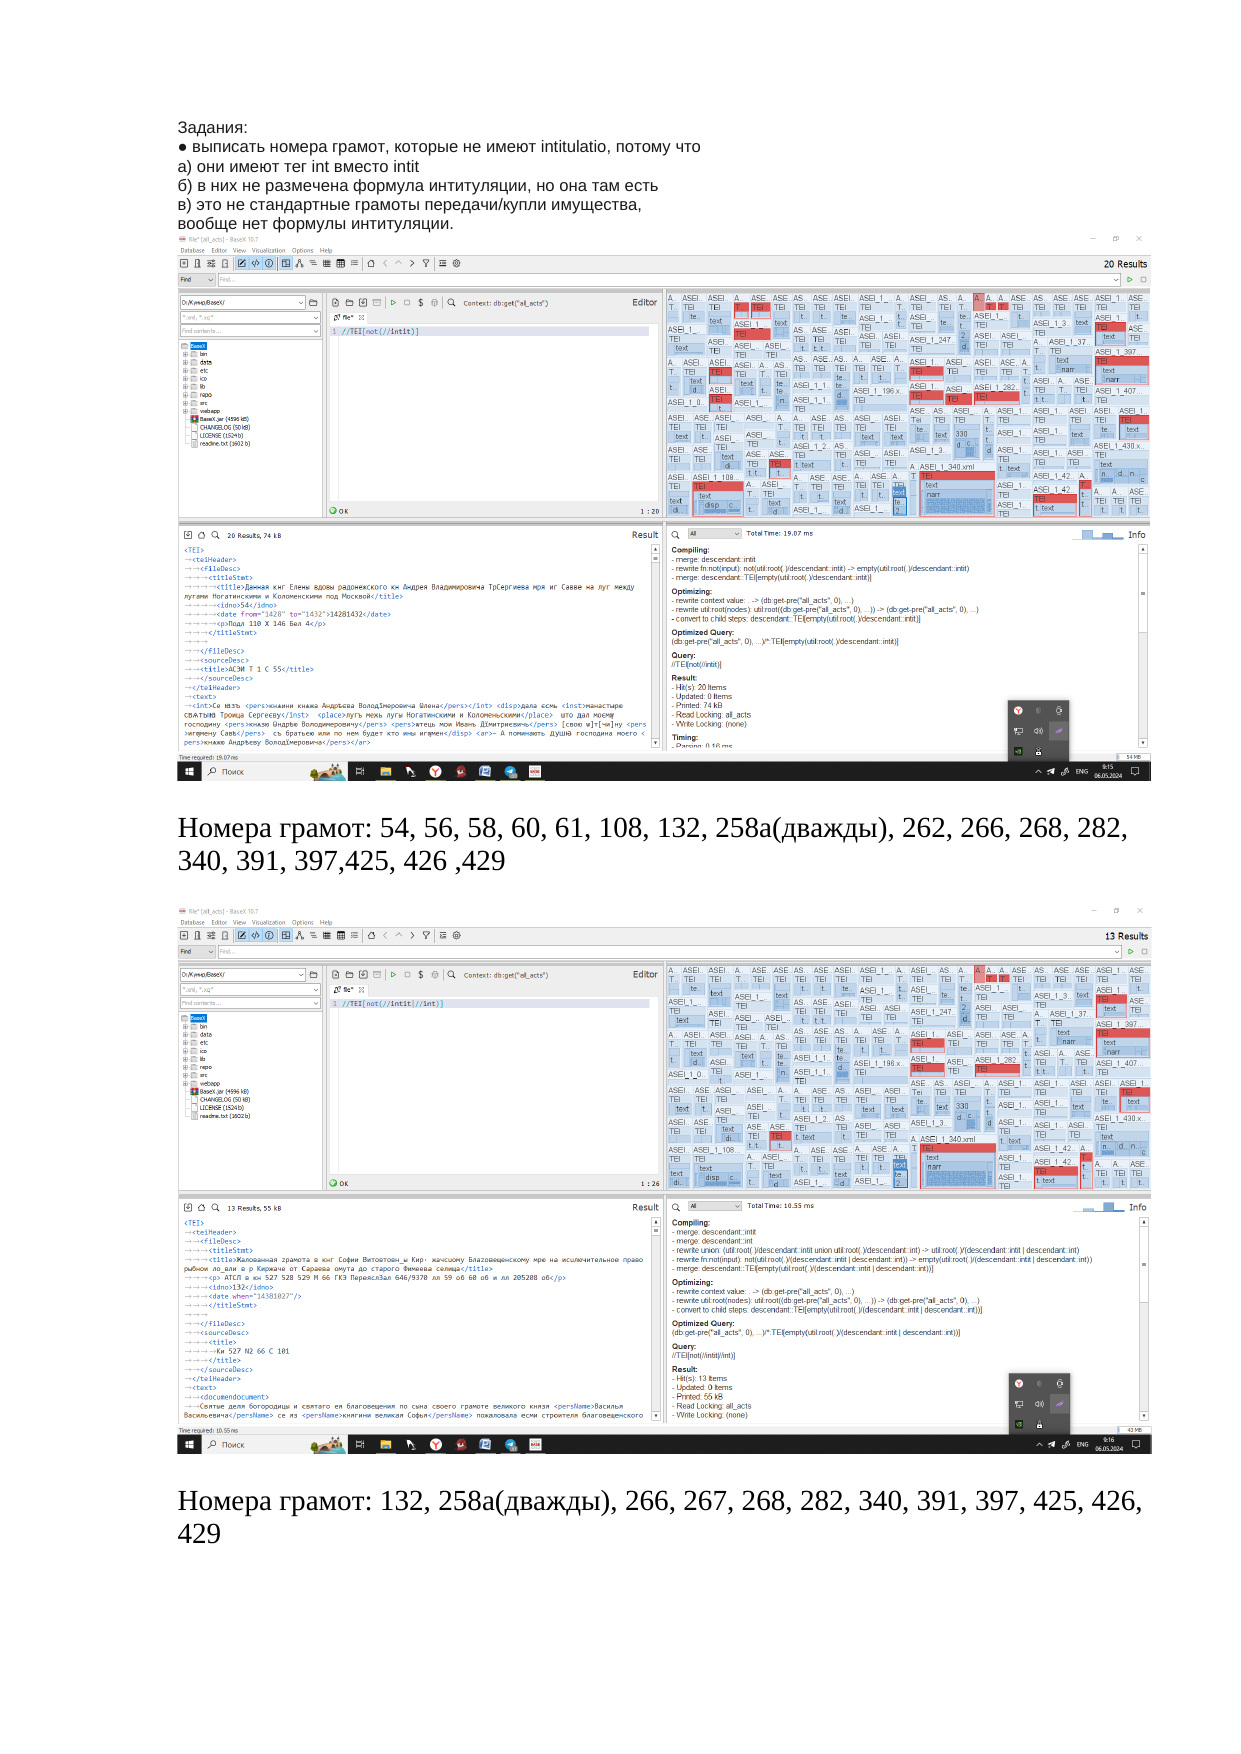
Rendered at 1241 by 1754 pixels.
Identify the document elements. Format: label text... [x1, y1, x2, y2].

text Номера грамот: 132, 258а(дважды), 266, 267, 268, 282, 340, 391, 397, 425, 426, 429 [177, 1483, 1152, 1550]
text в) это не стандартные грамоты передачи/купли имущества, [177, 195, 1152, 214]
text Номера грамот: 54, 56, 58, 60, 61, 108, 132, 258а(дважды), 262, 266, 268, 282, 340, 391, 397,425, 426 ,429 [177, 810, 1152, 877]
picture [177, 233, 1151, 781]
text а) они имеют тег int вместо intit [177, 156, 1152, 176]
text ● выписать номера грамот, которые не имеют intitulatio, потому что [177, 137, 1152, 156]
text Задания: [177, 118, 1152, 137]
text вообще нет формулы интитуляции. [177, 214, 1152, 233]
text б) в них не размечена формула интитуляции, но она там есть [177, 176, 1152, 195]
picture [177, 906, 1152, 1454]
